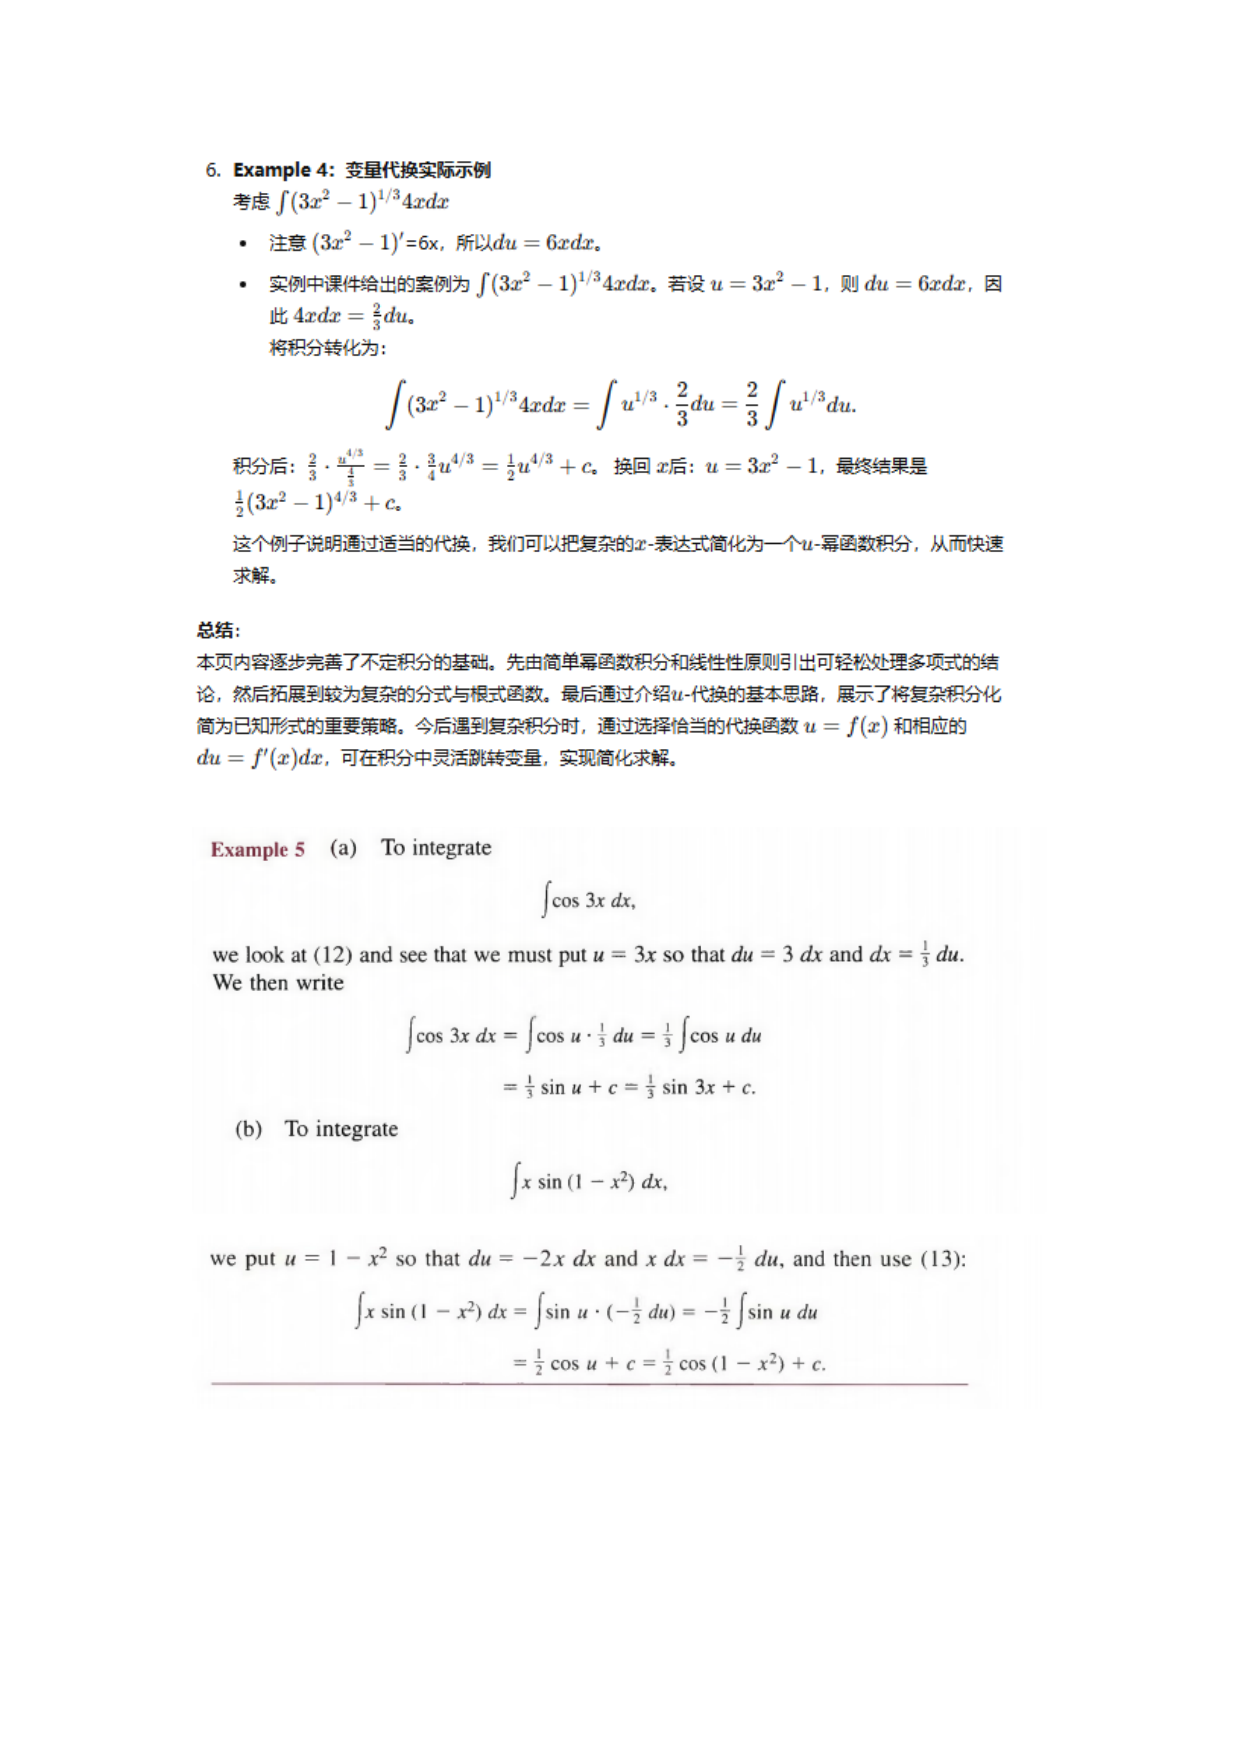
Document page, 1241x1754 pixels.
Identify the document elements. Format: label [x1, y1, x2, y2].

picture [187, 827, 1053, 1409]
picture [187, 152, 1053, 786]
